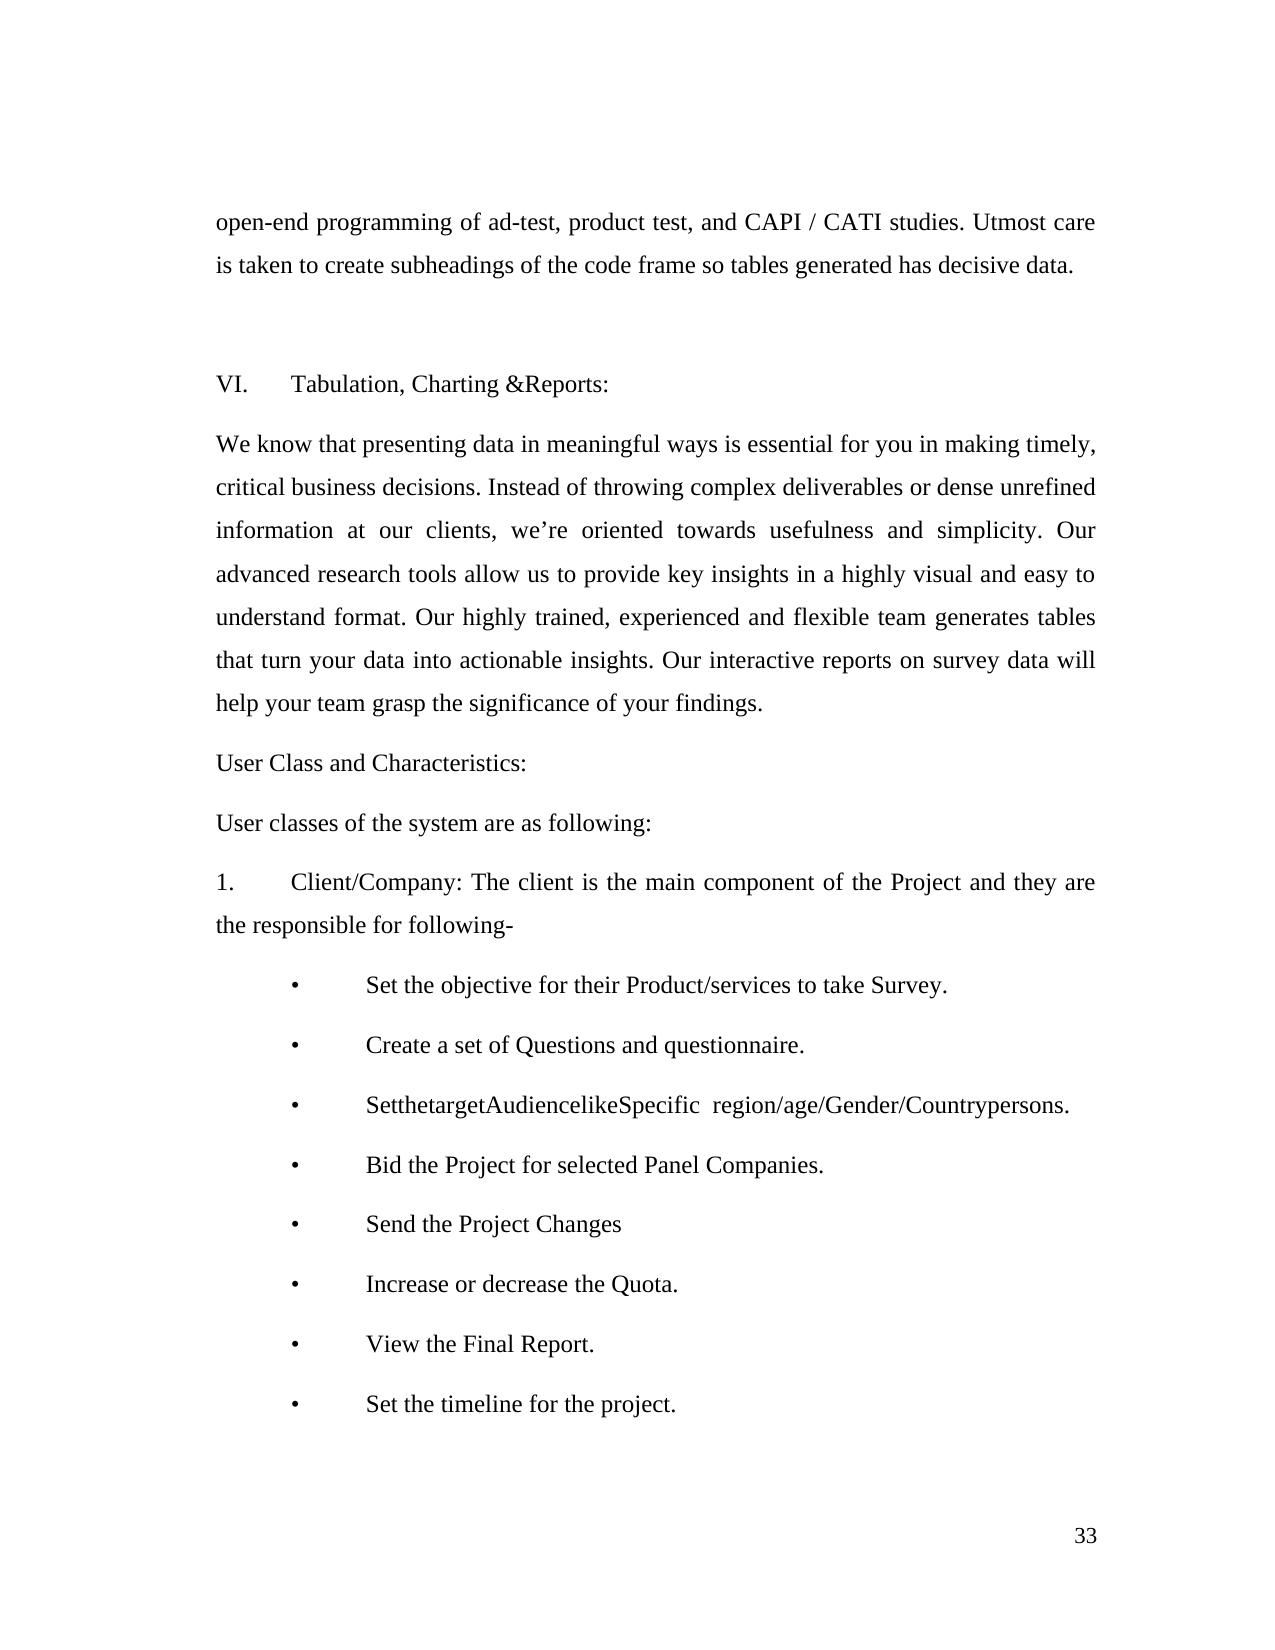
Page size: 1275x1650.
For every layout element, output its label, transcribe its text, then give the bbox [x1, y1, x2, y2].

text • Increase or decrease the Quota. [216, 1269, 1097, 1298]
text • Bid the Project for selected Panel Companies. [216, 1150, 1097, 1178]
text 1. Client/Company: The client is the main component of the Project and they are the responsible for following- [216, 867, 1097, 939]
text • View the Final Report. [216, 1329, 1097, 1358]
text VI. Tabulation, Charting &Reports: [216, 369, 1097, 398]
text • Set the timeline for the project. [216, 1389, 1097, 1418]
text • SetthetargetAudiencelikeSpecific region/age/Gender/Countrypersons. [291, 1090, 1097, 1119]
text • Send the Project Changes [216, 1209, 1097, 1238]
text • Create a set of Questions and questionnaire. [216, 1030, 1097, 1059]
text User classes of the system are as following: [216, 808, 1097, 836]
text We know that presenting data in meaningful ways is essential for you in making timely, critical business decisions. Instead of throwing complex deliverables or dense unrefined information at our clients, we’re oriented towards usefulness and simplicity. Our advanced research tools allow us to provide key insights in a highly visual and easy to understand format. Our highly trained, experienced and flexible team generates tables that turn your data into actionable insights. Our interactive reports on survey data will help your team grasp the significance of your findings. [216, 429, 1097, 717]
text User Class and Characteristics: [216, 748, 1097, 777]
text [216, 207, 1097, 279]
text • Set the objective for their Product/services to take Survey. [216, 970, 1097, 999]
